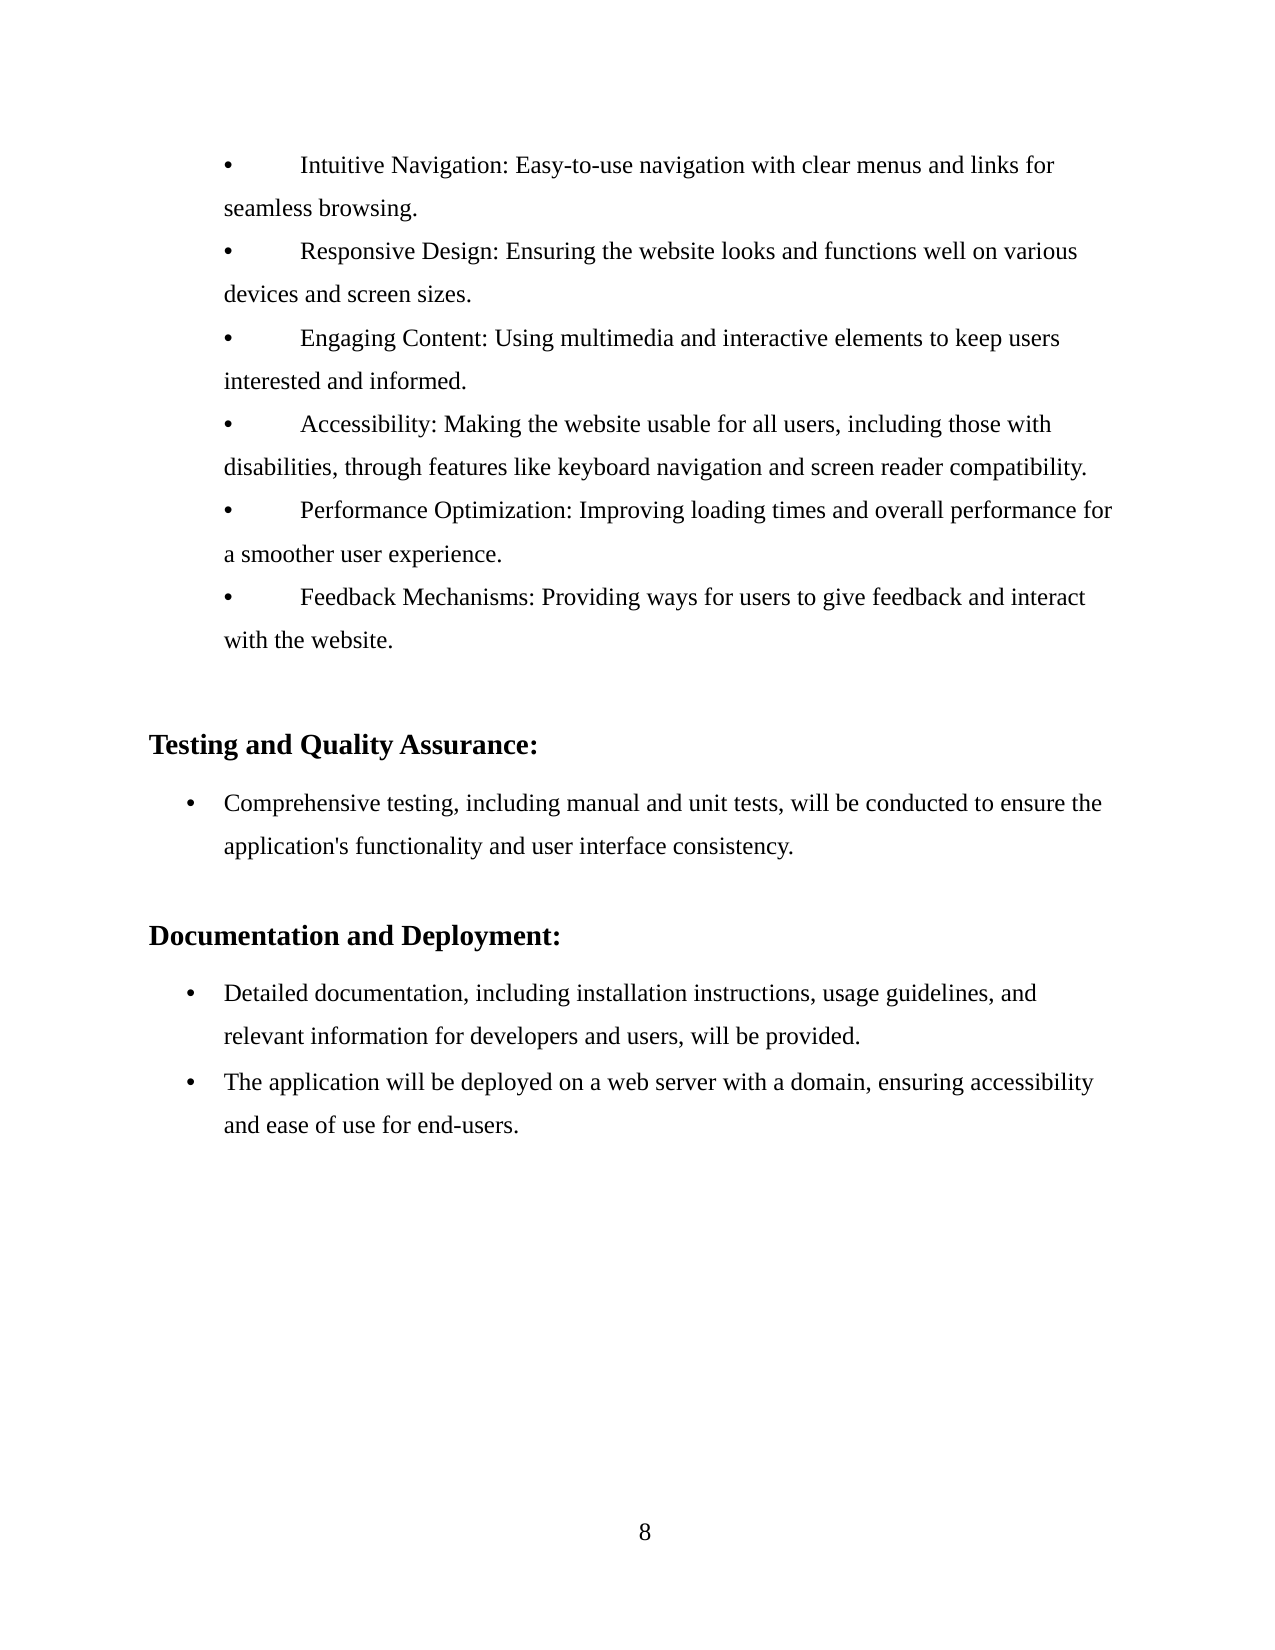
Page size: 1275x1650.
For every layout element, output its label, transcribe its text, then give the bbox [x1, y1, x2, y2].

list Performance Optimization: Improving loading times and overall performance for a smoother user experience. [223, 495, 1125, 567]
list The application will be deployed on a web server with a domain, ensuring accessibility and ease of use for end-users. [186, 1067, 1120, 1139]
list Feedback Mechanisms: Providing ways for users to give feedback and interact with the website. [223, 582, 1125, 654]
list Accessibility: Making the website usable for all users, including those with disabilities, through features like keyboard navigation and screen reader compatibility. [223, 409, 1125, 481]
list Intuitive Navigation: Easy-to-use navigation with clear menus and links for seamless browsing. [223, 150, 1125, 222]
text Documentation and Deployment: [148, 918, 1125, 951]
list Engaging Content: Using multimedia and interactive elements to keep users interested and informed. [223, 323, 1125, 395]
list Responsive Design: Ensuring the website looks and functions well on various devices and screen sizes. [223, 236, 1125, 308]
list Detailed documentation, including installation instructions, usage guidelines, and relevant information for developers and users, will be provided. [186, 978, 1120, 1050]
text Testing and Quality Assurance: [148, 727, 1125, 761]
list Comprehensive testing, including manual and unit tests, will be conducted to ensure the application's functionality and user interface consistency. [186, 788, 1120, 859]
